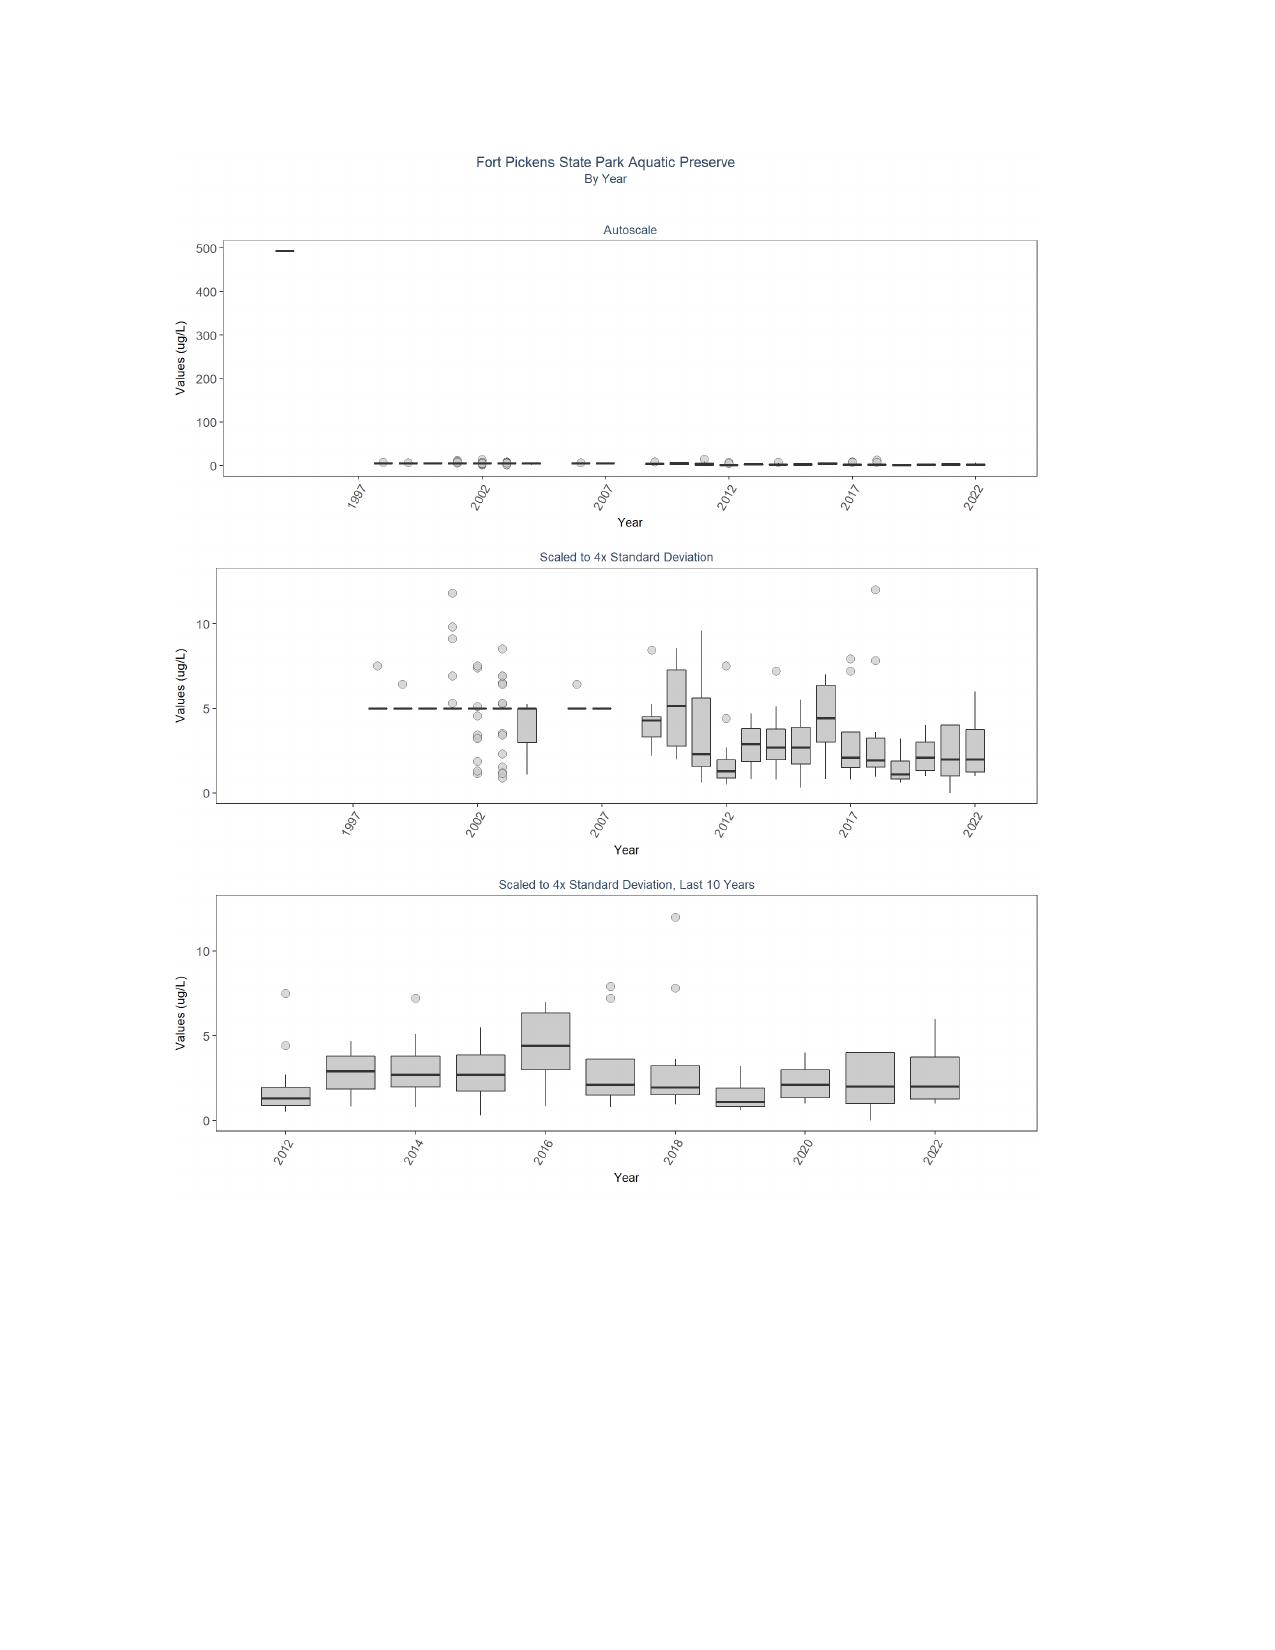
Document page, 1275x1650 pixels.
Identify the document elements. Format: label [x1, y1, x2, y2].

picture [168, 150, 1044, 1200]
